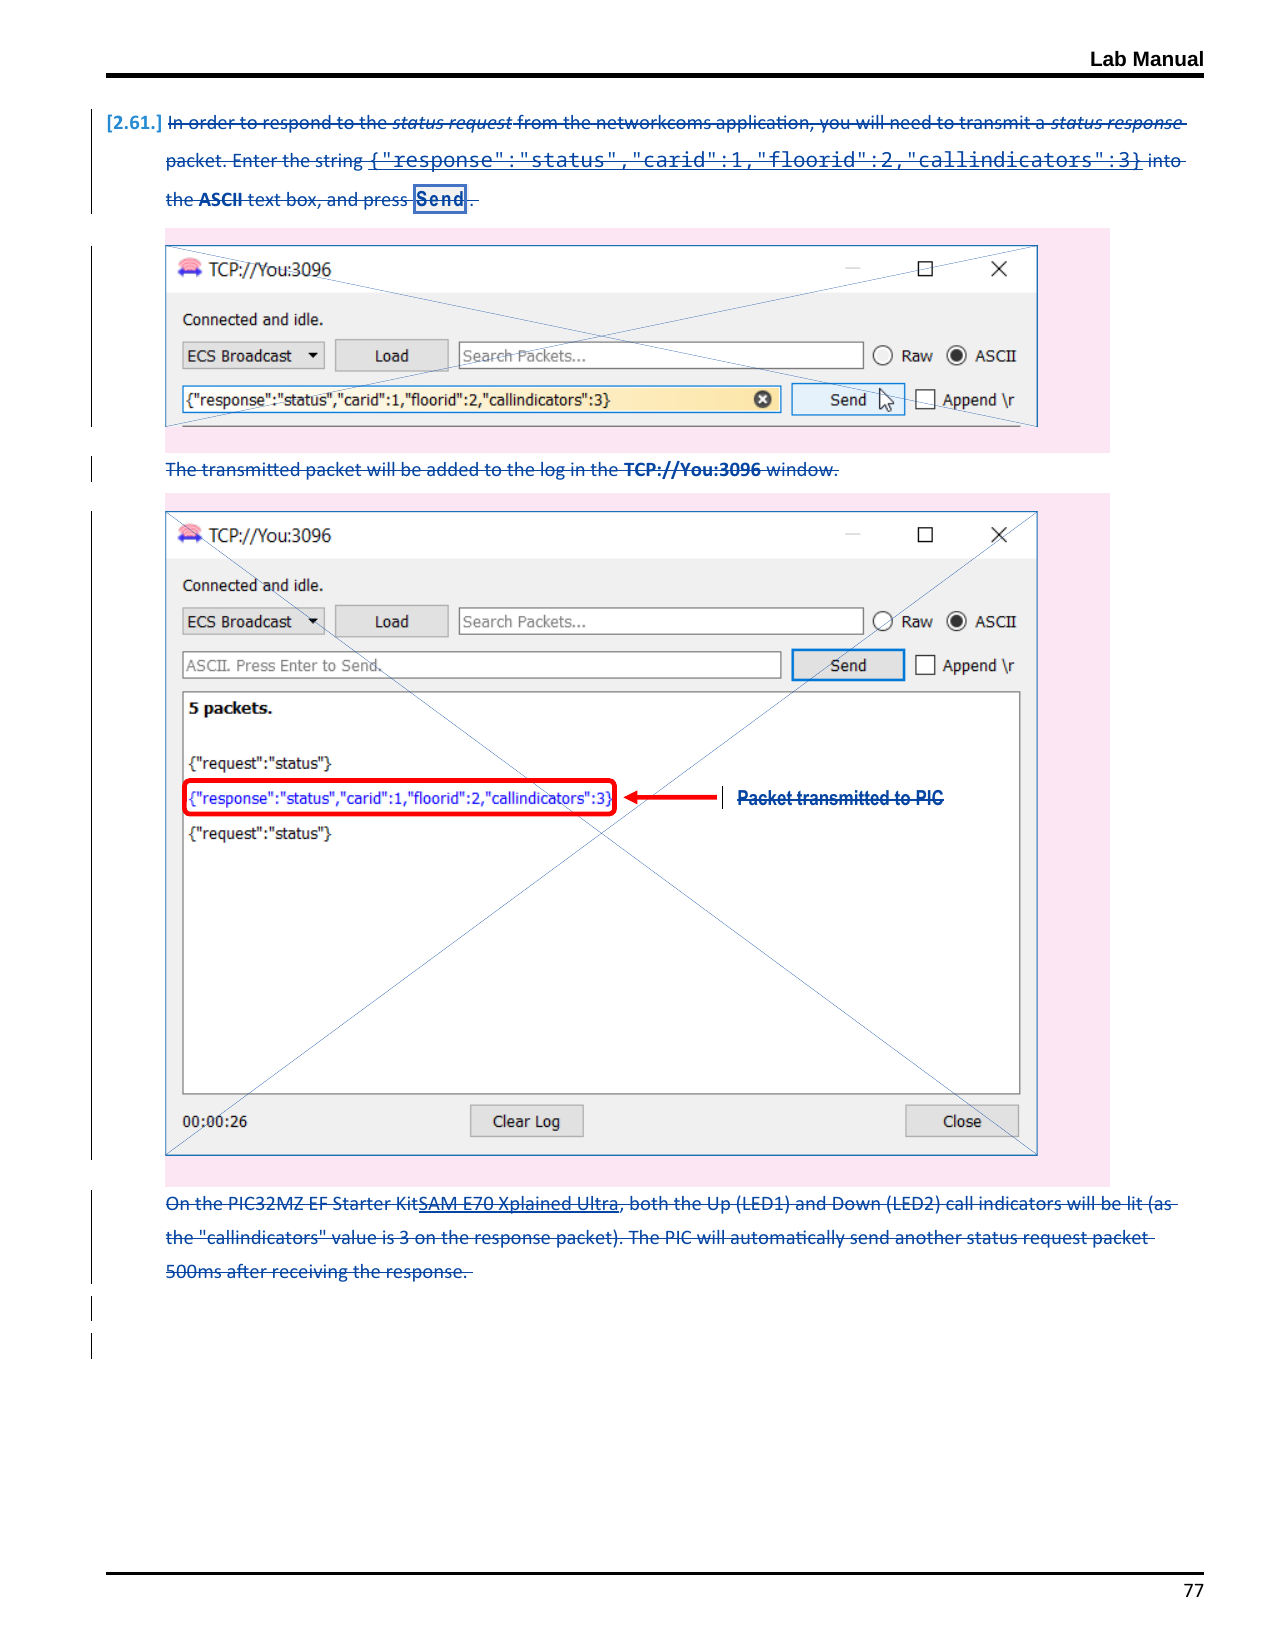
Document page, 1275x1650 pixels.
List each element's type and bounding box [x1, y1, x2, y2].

picture [603, 513, 1038, 1154]
picture [165, 513, 600, 1154]
picture [169, 245, 1034, 335]
picture [607, 246, 1038, 426]
picture [170, 337, 1034, 427]
picture [535, 783, 612, 811]
picture [165, 246, 596, 426]
picture [166, 834, 1037, 1156]
picture [187, 783, 569, 811]
picture [167, 511, 1036, 832]
